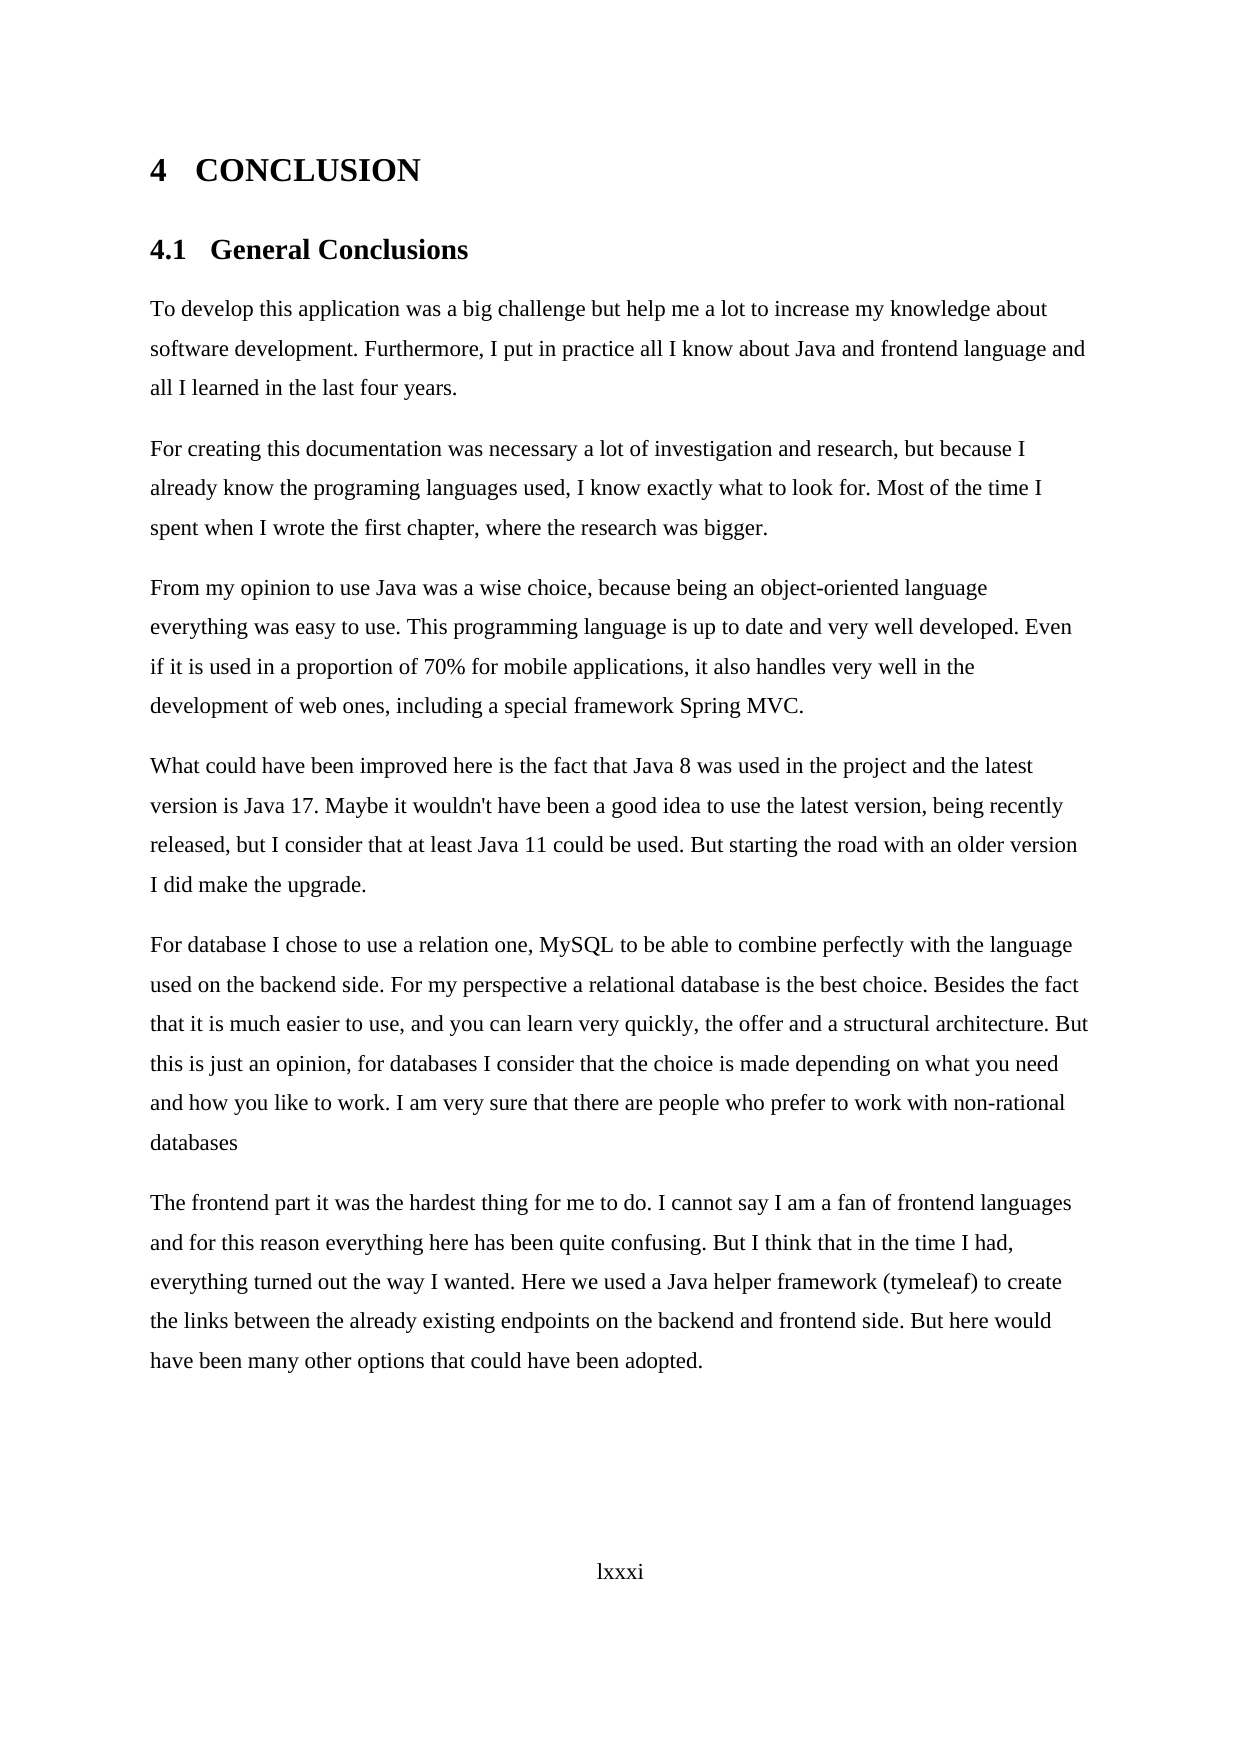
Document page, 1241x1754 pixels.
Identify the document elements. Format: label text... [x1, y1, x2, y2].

text What could have been improved here is the fact that Java 8 was used in the project and the latest version is Java 17. Maybe it wouldn't have been a good idea to use the latest version, being recently released, but I consider that at least Java 11 could be used. But starting the road with an older version I did make the upgrade. [150, 753, 1090, 897]
subtitle General Conclusions [150, 232, 1090, 266]
text To develop this application was a big challenge but help me a lot to increase my knowledge about software development. Furthermore, I put in practice all I know about Java and frontend language and all I learned in the last four years. [150, 295, 1090, 401]
text From my opinion to use Java was a wise choice, because being an object-oriented language everything was easy to use. This programming language is up to date and very well developed. Even if it is used in a proportion of 70% for mobile applications, it also handles very well in the development of web ones, including a special framework Spring MVC. [150, 574, 1090, 719]
subtitle CONCLUSION [150, 150, 1090, 188]
text The frontend part it was the hardest thing for me to do. I cannot say I am a fan of frontend languages ​​and for this reason everything here has been quite confusing. But I think that in the time I had, everything turned out the way I wanted. Here we used a Java helper framework (tymeleaf) to create the links between the already existing endpoints on the backend and frontend side. But here would have been many other options that could have been adopted. [150, 1189, 1090, 1373]
text For creating this documentation was necessary a lot of investigation and research, but because I already know the programing languages used, I know exactly what to look for. Most of the time I spent when I wrote the first chapter, where the research was bigger. [150, 434, 1090, 540]
text For database I chose to use a relation one, MySQL to be able to combine perfectly with the language used on the backend side. For my perspective a relational database is the best choice. Besides the fact that it is much easier to use, and you can learn very quickly, the offer and a structural architecture. But this is just an opinion, for databases I consider that the choice is made depending on what you need and how you like to work. I am very sure that there are people who prefer to work with non-rational databases [150, 931, 1090, 1155]
